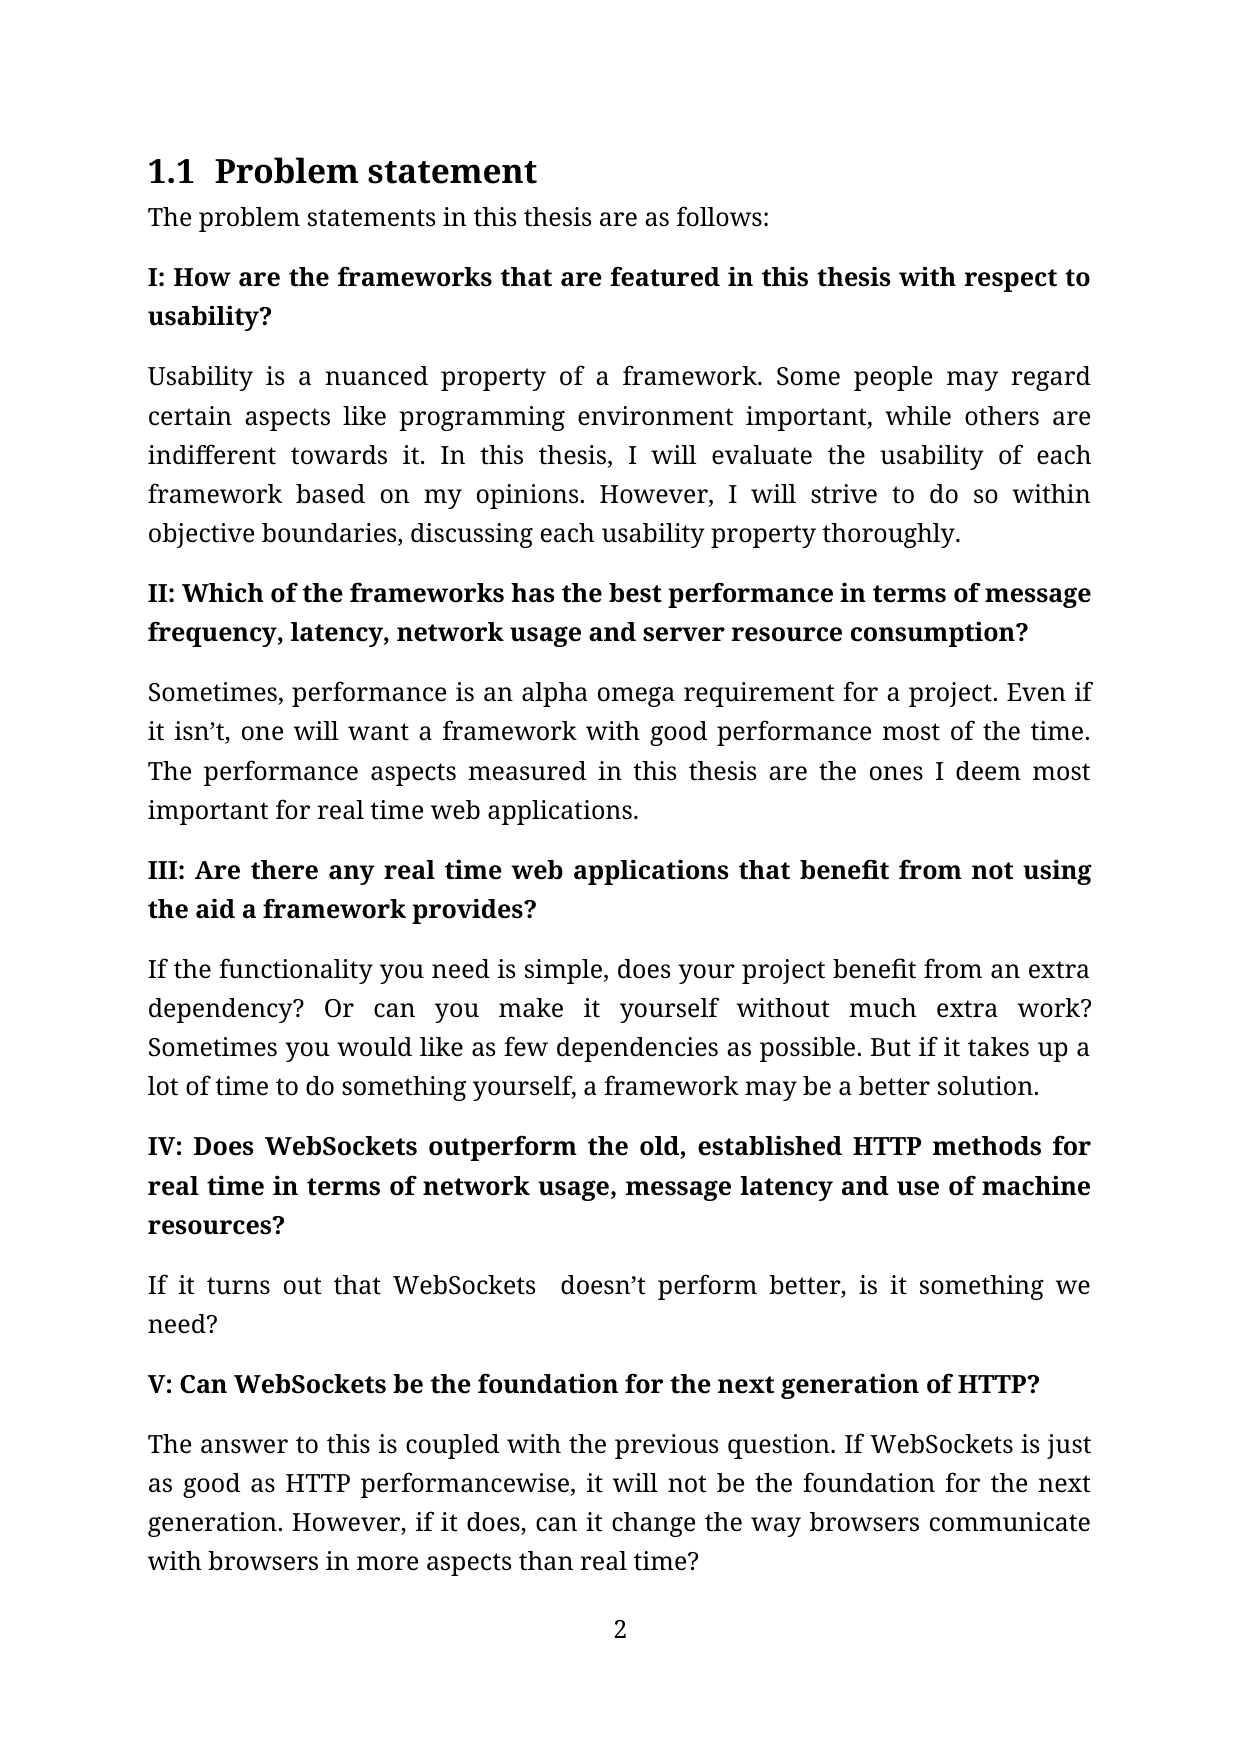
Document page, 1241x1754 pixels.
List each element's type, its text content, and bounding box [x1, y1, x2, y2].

text I: How are the frameworks that are featured in this thesis with respect to usability? [148, 260, 1092, 333]
text If it turns out that WebSockets doesn’t perform better, is it something we need? [148, 1267, 1092, 1341]
text Sometimes, performance is an alpha omega requirement for a project. Even if it isn’t, one will want a framework with good performance most of the time. The performance aspects measured in this thesis are the ones I deem most important for real time web applications. [148, 675, 1092, 826]
text The problem statements in this thesis are as follows: [148, 200, 1092, 234]
text If the functionality you need is simple, does your project benefit from an extra dependency? Or can you make it yourself without much extra work? Sometimes you would like as few dependencies as possible. But if it takes up a lot of time to do something yourself, a framework may be a better solution. [148, 952, 1092, 1103]
text II: Which of the frameworks has the best performance in terms of message frequency, latency, network usage and server resource consumption? [148, 576, 1092, 649]
text V: Can WebSockets be the foundation for the next generation of HTTP? [148, 1367, 1092, 1401]
subtitle Problem statement [148, 148, 1092, 193]
text The answer to this is coupled with the previous question. If WebSockets is just as good as HTTP performancewise, it will not be the foundation for the next generation. However, if it does, can it change the way browsers communicate with browsers in more aspects than real time? [148, 1427, 1092, 1578]
text IV: Does WebSockets outperform the old, established HTTP methods for real time in terms of network usage, message latency and use of machine resources? [148, 1129, 1092, 1241]
text III: Are there any real time web applications that benefit from not using the aid a framework provides? [148, 852, 1092, 926]
text Usability is a nuanced property of a framework. Some people may regard certain aspects like programming environment important, while others are indifferent towards it. In this thesis, I will evaluate the usability of each framework based on my opinions. However, I will strive to do so within objective boundaries, discussing each usability property thoroughly. [148, 359, 1092, 550]
